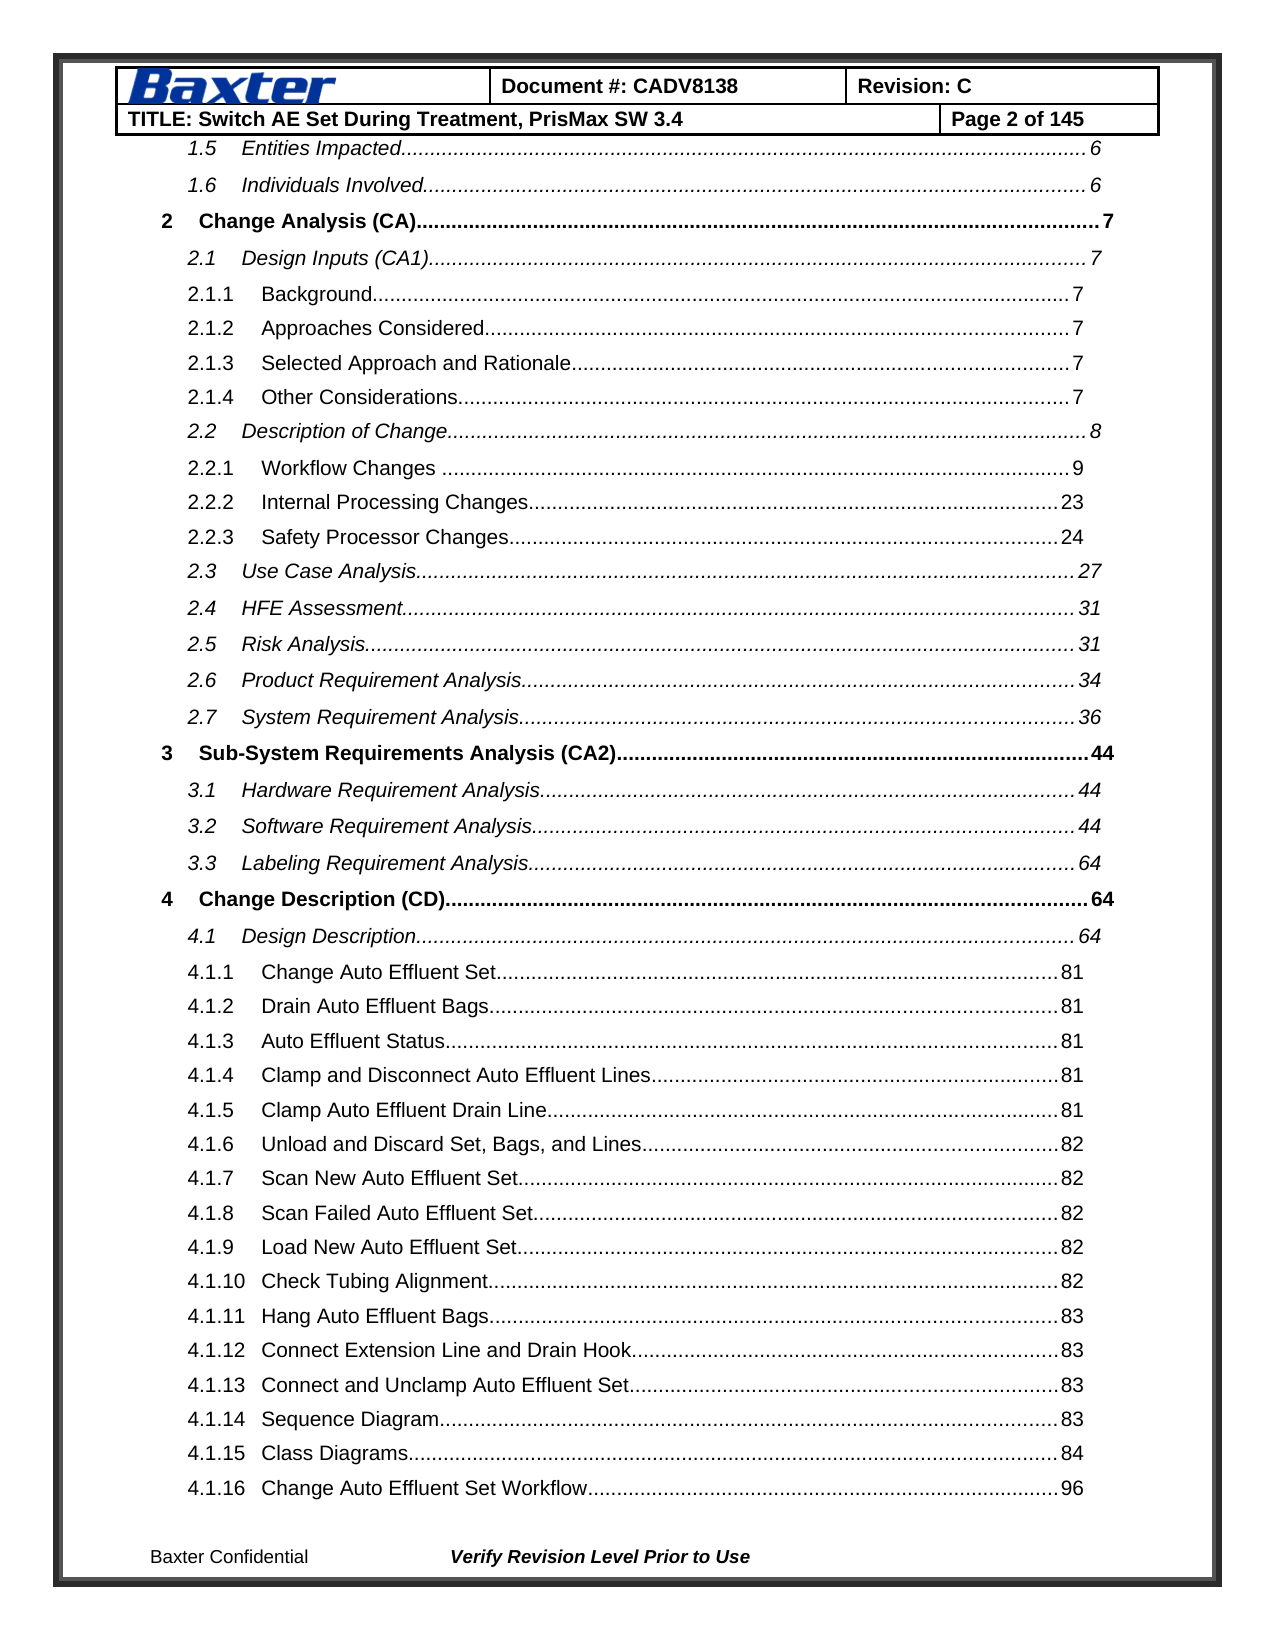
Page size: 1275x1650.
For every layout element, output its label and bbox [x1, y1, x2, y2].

picture [127, 68, 337, 104]
